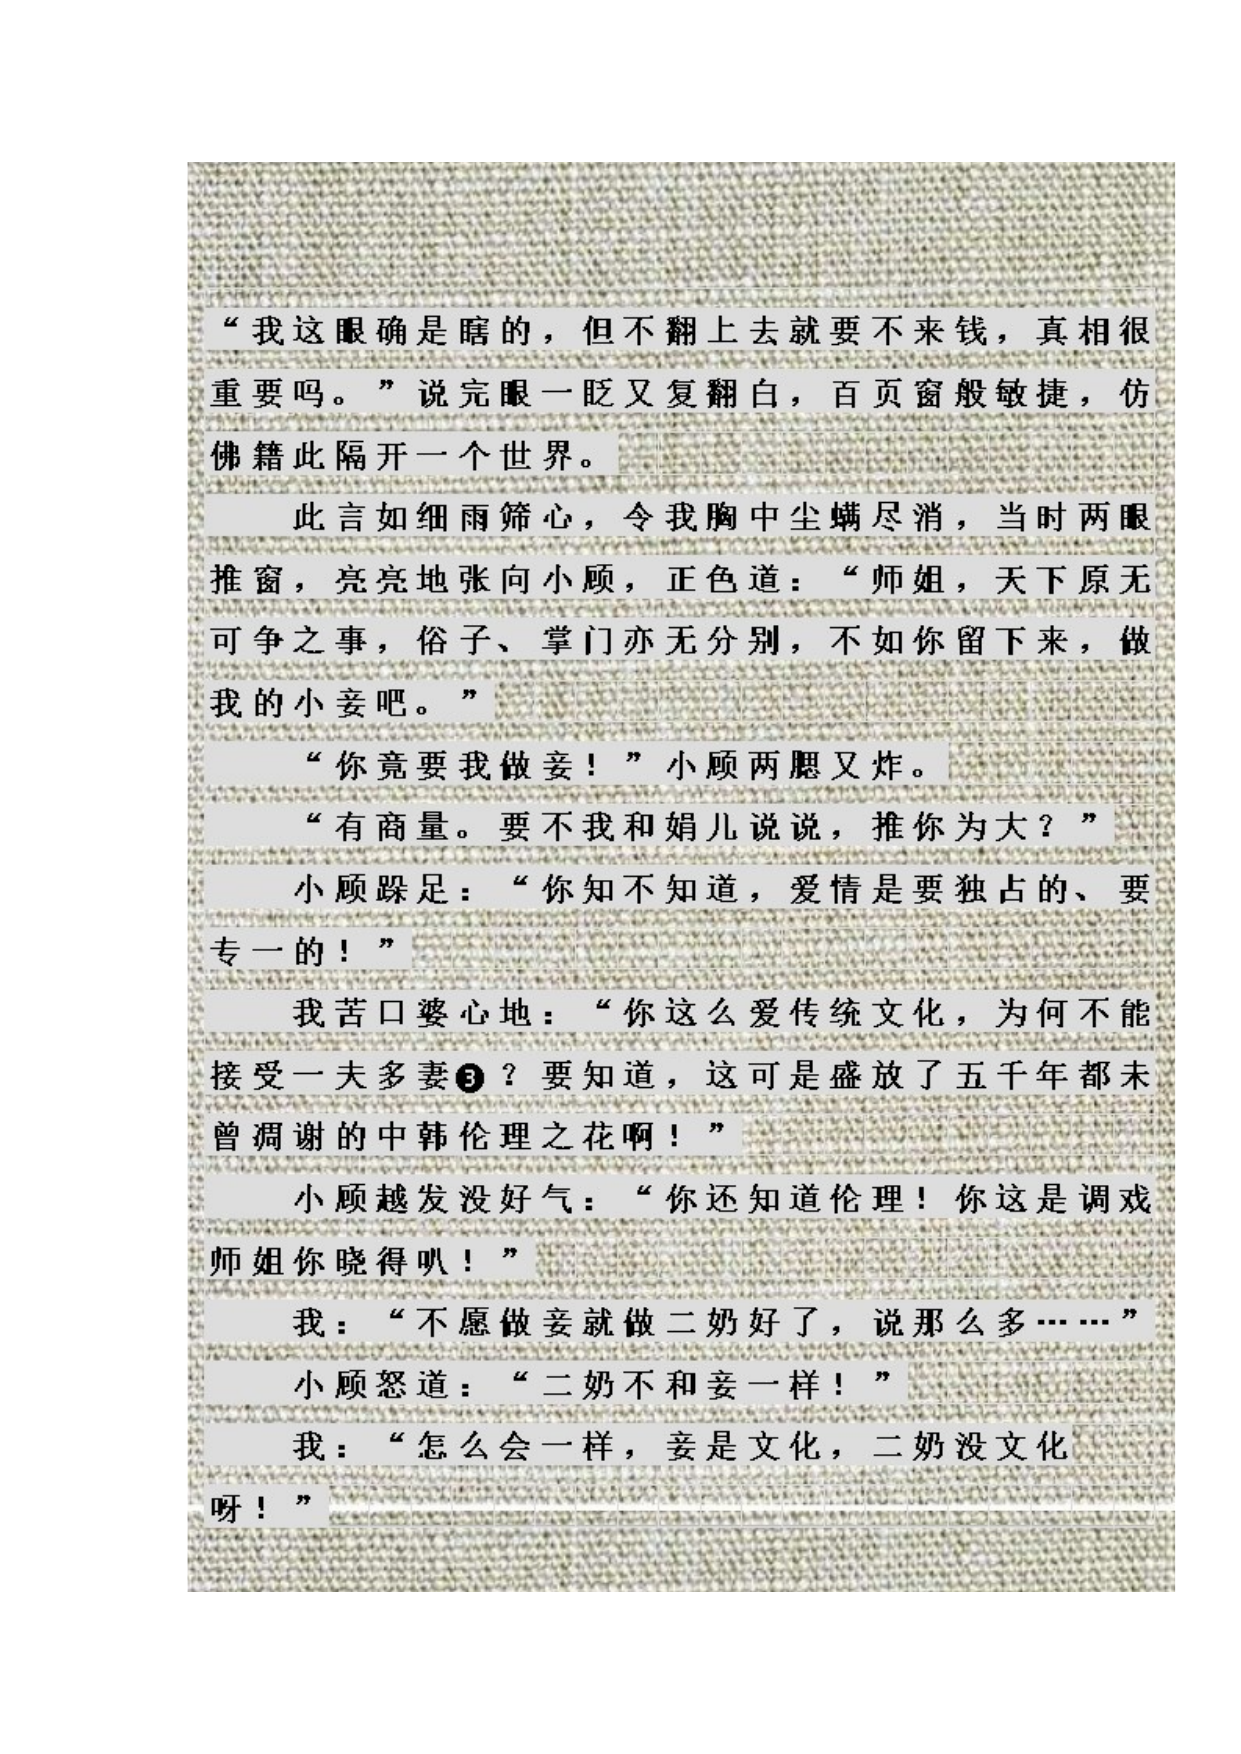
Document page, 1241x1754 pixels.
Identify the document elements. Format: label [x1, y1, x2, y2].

picture [187, 162, 1175, 1592]
